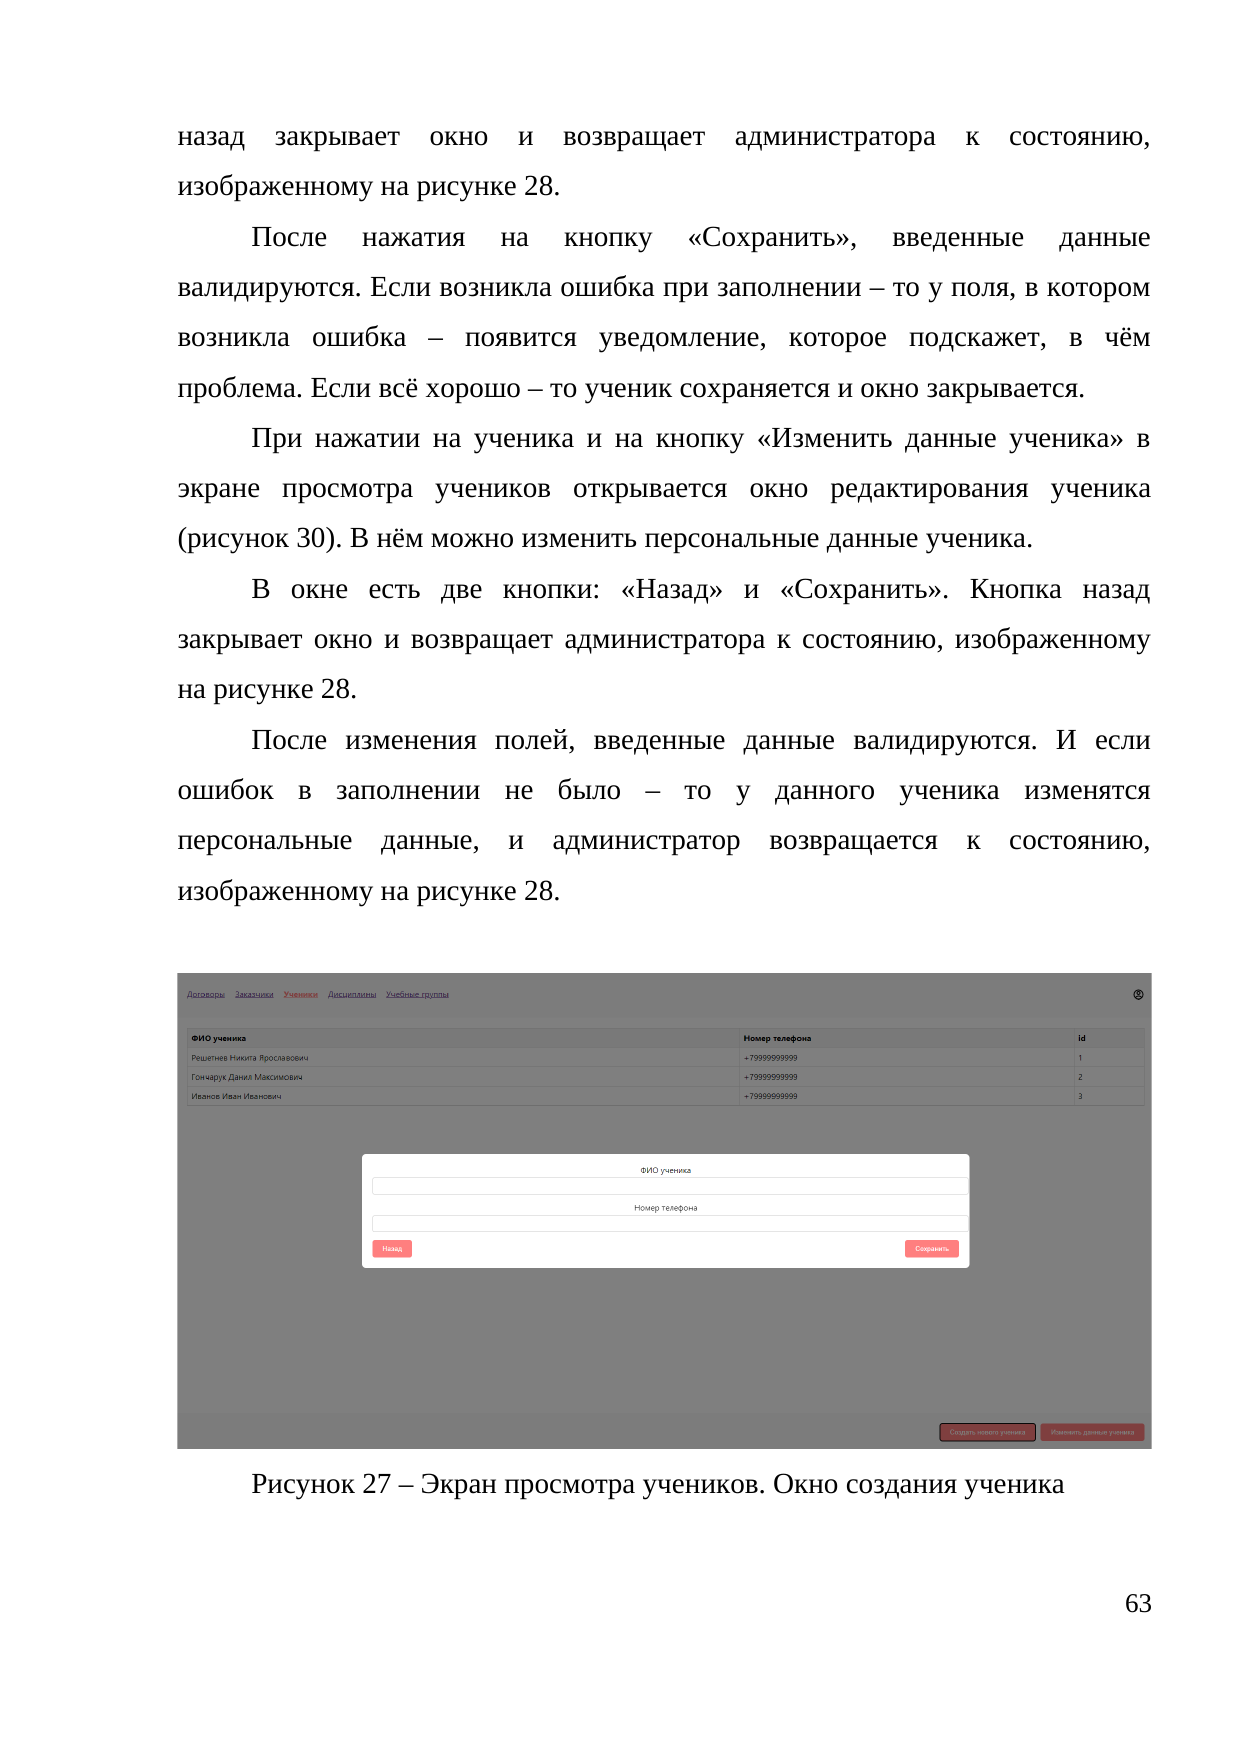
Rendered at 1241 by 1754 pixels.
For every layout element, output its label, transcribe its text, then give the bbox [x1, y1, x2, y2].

text После нажатия на кнопку «Сохранить», введенные данные валидируются. Если возникла ошибка при заполнении – то у поля, в котором возникла ошибка – появится уведомление, которое подскажет, в чём проблема. Если всё хорошо – то ученик сохраняется и окно закрывается. [177, 219, 1152, 403]
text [177, 118, 1152, 202]
picture [177, 973, 1152, 1449]
text После изменения полей, введенные данные валидируются. И если ошибок в заполнении не было – то у данного ученика изменятся персональные данные, и администратор возвращается к состоянию, изображенному на рисунке 28. [177, 722, 1152, 906]
text При нажатии на ученика и на кнопку «Изменить данные ученика» в экране просмотра учеников открывается окно редактирования ученика (рисунок 30). В нём можно изменить персональные данные ученика. [177, 420, 1152, 554]
text В окне есть две кнопки: «Назад» и «Сохранить». Кнопка назад закрывает окно и возвращает администратора к состоянию, изображенному на рисунке 28. [177, 571, 1152, 705]
